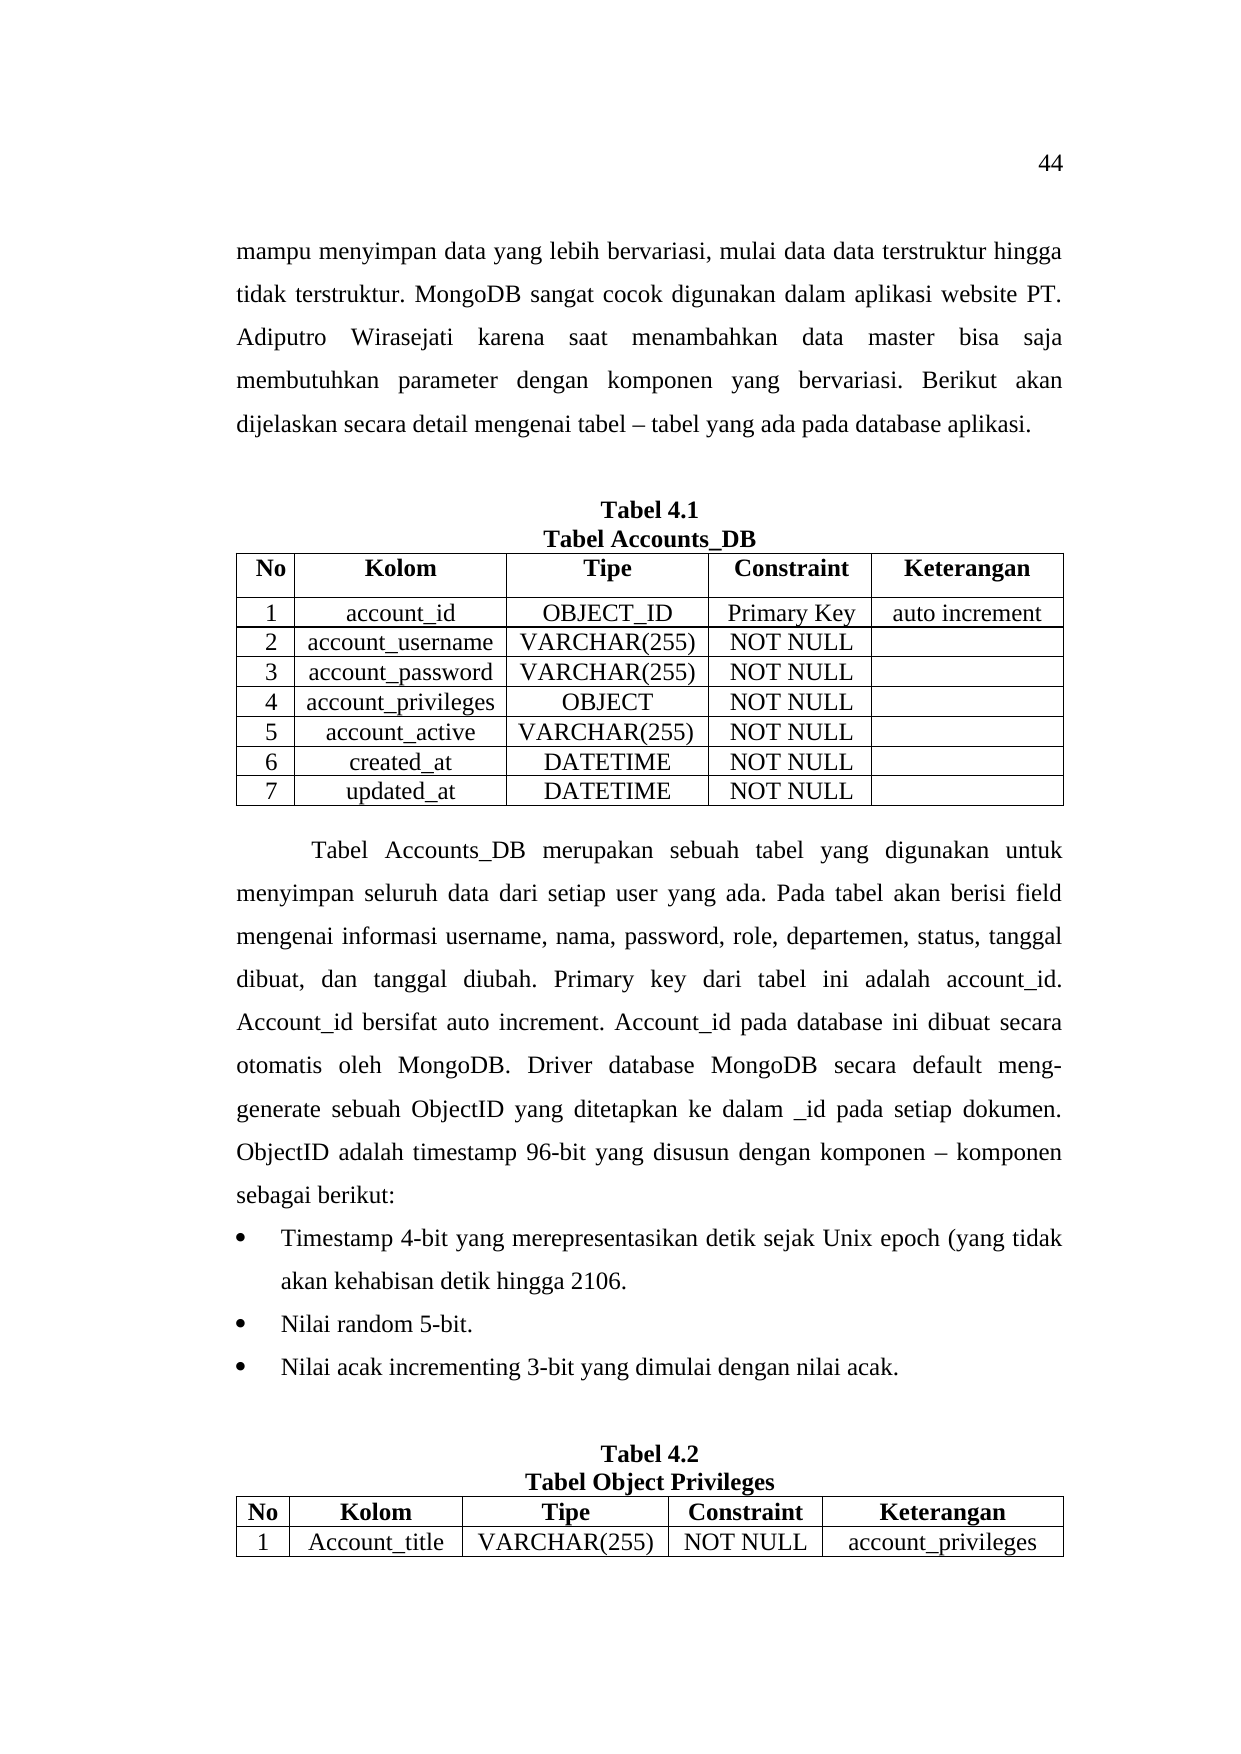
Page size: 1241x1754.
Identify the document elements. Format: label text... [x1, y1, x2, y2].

table_cell Primary Key [709, 598, 871, 626]
table_cell 6 [237, 747, 294, 775]
table_cell updated_at [295, 776, 506, 805]
table_cell 2 [237, 628, 294, 656]
list Timestamp 4-bit yang merepresentasikan detik sejak Unix epoch (yang tidak akan kehabisan detik hingga 2106. [236, 1223, 1063, 1295]
table_cell DATETIME [507, 747, 708, 775]
table_cell NOT NULL [709, 657, 871, 686]
table_cell created_at [295, 747, 506, 775]
table_cell NOT NULL [709, 687, 871, 716]
table_cell NOT NULL [709, 747, 871, 775]
table_cell [872, 717, 1063, 746]
table_cell 4 [237, 687, 294, 716]
table_cell Account_title [290, 1527, 462, 1556]
table_cell NOT NULL [709, 628, 871, 656]
table_cell account_username [295, 628, 506, 656]
table_header Tipe [507, 554, 708, 597]
table_header Constraint [709, 554, 871, 597]
table_cell NOT NULL [669, 1527, 822, 1556]
table_header Keterangan [872, 554, 1063, 597]
table_header Kolom [295, 554, 506, 597]
text Tabel Accounts_DB merupakan sebuah tabel yang digunakan untuk menyimpan seluruh data dari setiap user yang ada. Pada tabel akan berisi field mengenai informasi username, nama, password, role, departemen, status, tanggal dibuat, dan tanggal diubah. Primary key dari tabel ini adalah account_id. Account_id bersifat auto increment. Account_id pada database ini dibuat secara otomatis oleh MongoDB. Driver database MongoDB secara default meng-generate sebuah ObjectID yang ditetapkan ke dalam _id pada setiap dokumen. ObjectID adalah timestamp 96-bit yang disusun dengan komponen – komponen sebagai berikut: [236, 835, 1063, 1209]
table_header Kolom [290, 1497, 462, 1526]
list Nilai acak incrementing 3-bit yang dimulai dengan nilai acak. [236, 1352, 1063, 1381]
table_cell [872, 747, 1063, 775]
table_cell auto increment [872, 598, 1063, 626]
table_header No [237, 1497, 289, 1526]
table_cell 1 [237, 598, 294, 626]
table_cell NOT NULL [709, 776, 871, 805]
table_cell account_id [295, 598, 506, 626]
table_cell OBJECT_ID [507, 598, 708, 626]
table_cell account_active [295, 717, 506, 746]
table_cell account_privileges [295, 687, 506, 716]
table_cell [872, 687, 1063, 716]
table_cell account_password [295, 657, 506, 686]
table_cell [872, 657, 1063, 686]
table_header No [237, 554, 294, 597]
table_cell 1 [237, 1527, 289, 1556]
text Tabel Accounts_DB [236, 524, 1063, 552]
text Tabel 4.2 Tabel Object Privileges [236, 1439, 1063, 1496]
list Nilai random 5-bit. [236, 1309, 1063, 1338]
table_cell VARCHAR(255) [463, 1527, 668, 1556]
table_cell [872, 628, 1063, 656]
table_cell VARCHAR(255) [507, 628, 708, 656]
table_cell VARCHAR(255) [507, 717, 708, 746]
table_header Keterangan [823, 1497, 1063, 1526]
table_cell [872, 776, 1063, 805]
table_cell 3 [237, 657, 294, 686]
table_cell OBJECT [507, 687, 708, 716]
text Tabel 4.1 [236, 495, 1063, 524]
table_cell NOT NULL [709, 717, 871, 746]
table_header Tipe [463, 1497, 668, 1526]
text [236, 236, 1063, 437]
table_cell 5 [237, 717, 294, 746]
table_cell VARCHAR(255) [507, 657, 708, 686]
table_header Constraint [669, 1497, 822, 1526]
table_cell DATETIME [507, 776, 708, 805]
table_cell account_privileges [823, 1527, 1063, 1556]
table_cell 7 [237, 776, 294, 805]
